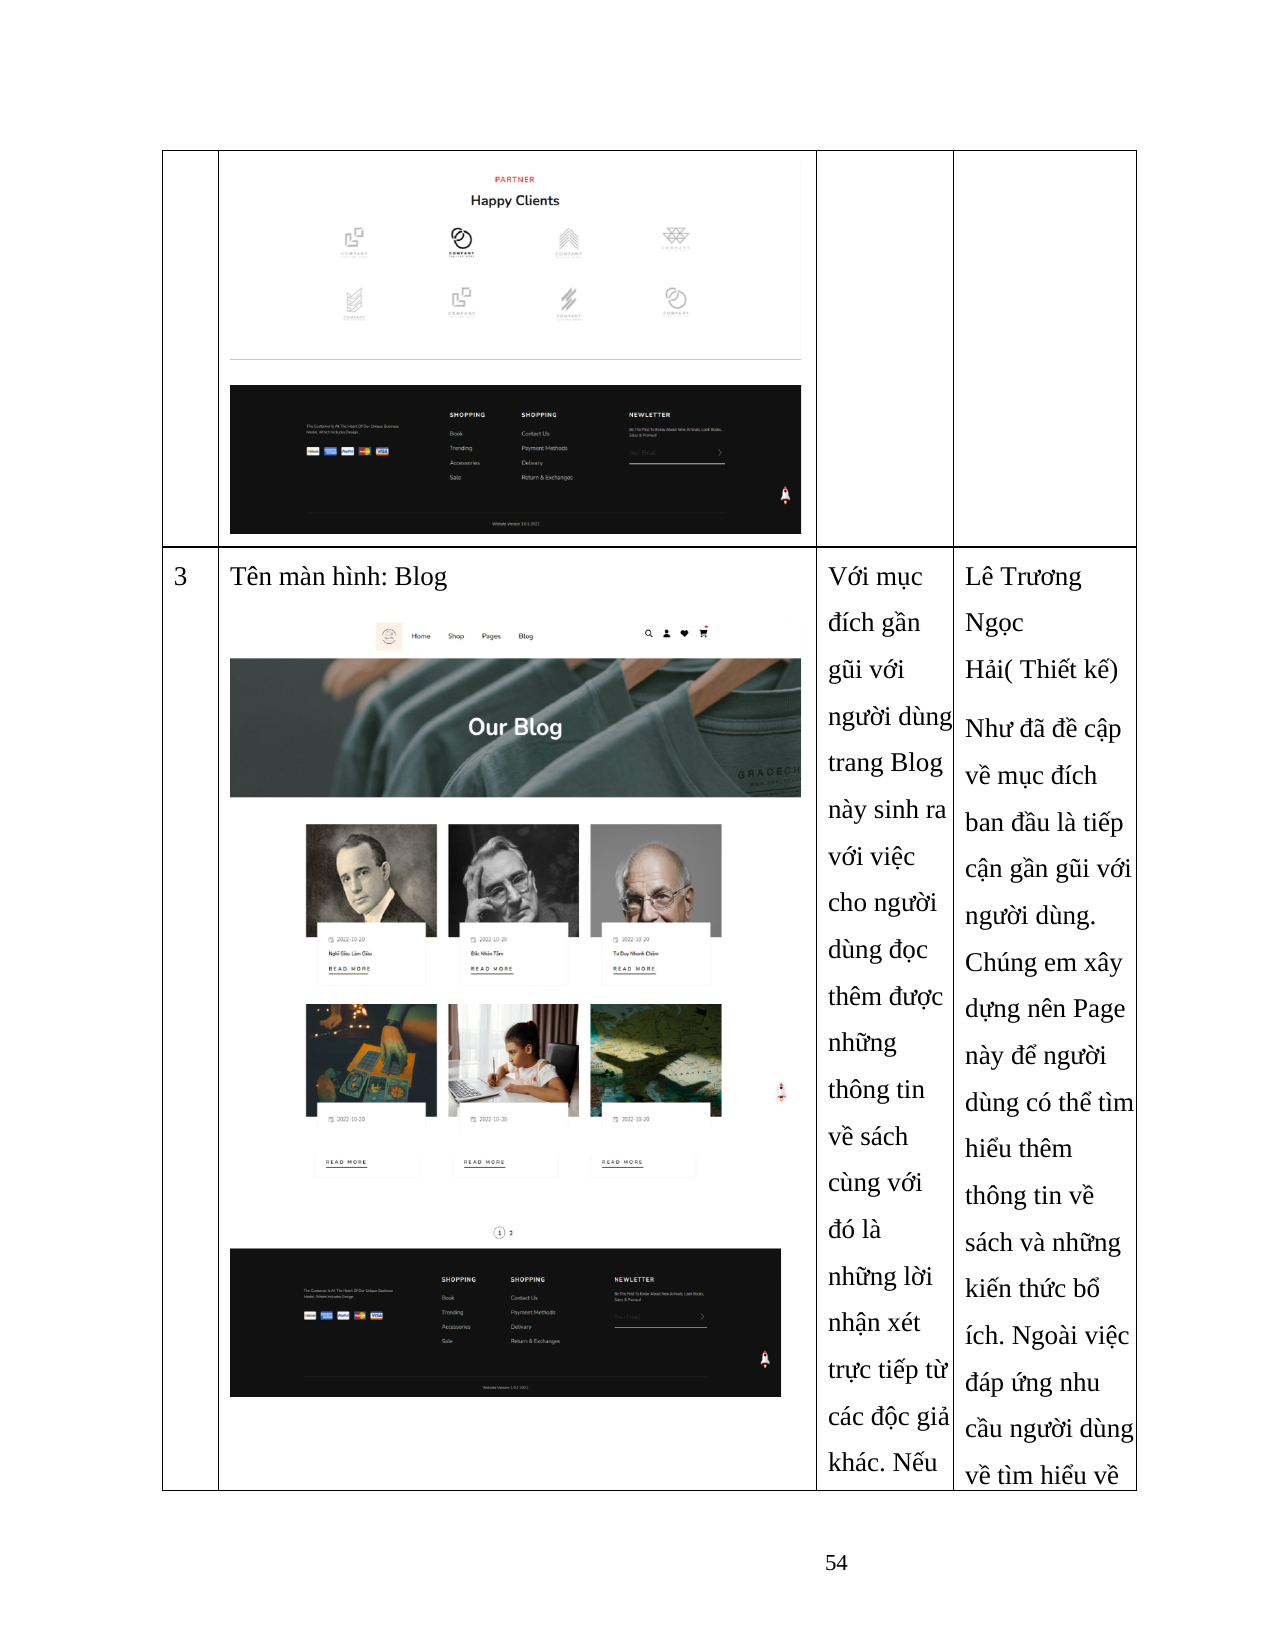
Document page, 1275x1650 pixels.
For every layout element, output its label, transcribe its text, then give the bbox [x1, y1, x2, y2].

picture [230, 163, 802, 360]
picture [230, 619, 802, 798]
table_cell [954, 151, 1136, 546]
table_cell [817, 548, 953, 1490]
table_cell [954, 548, 1136, 1490]
picture [230, 385, 802, 534]
table_cell 3 [163, 548, 218, 1490]
picture [230, 822, 797, 1130]
picture [230, 1154, 782, 1397]
table_cell Tên màn hình: Blog [219, 548, 816, 1490]
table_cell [817, 151, 953, 546]
table_cell 2 [163, 151, 218, 546]
table_cell Tên màn hình: About [219, 151, 816, 546]
